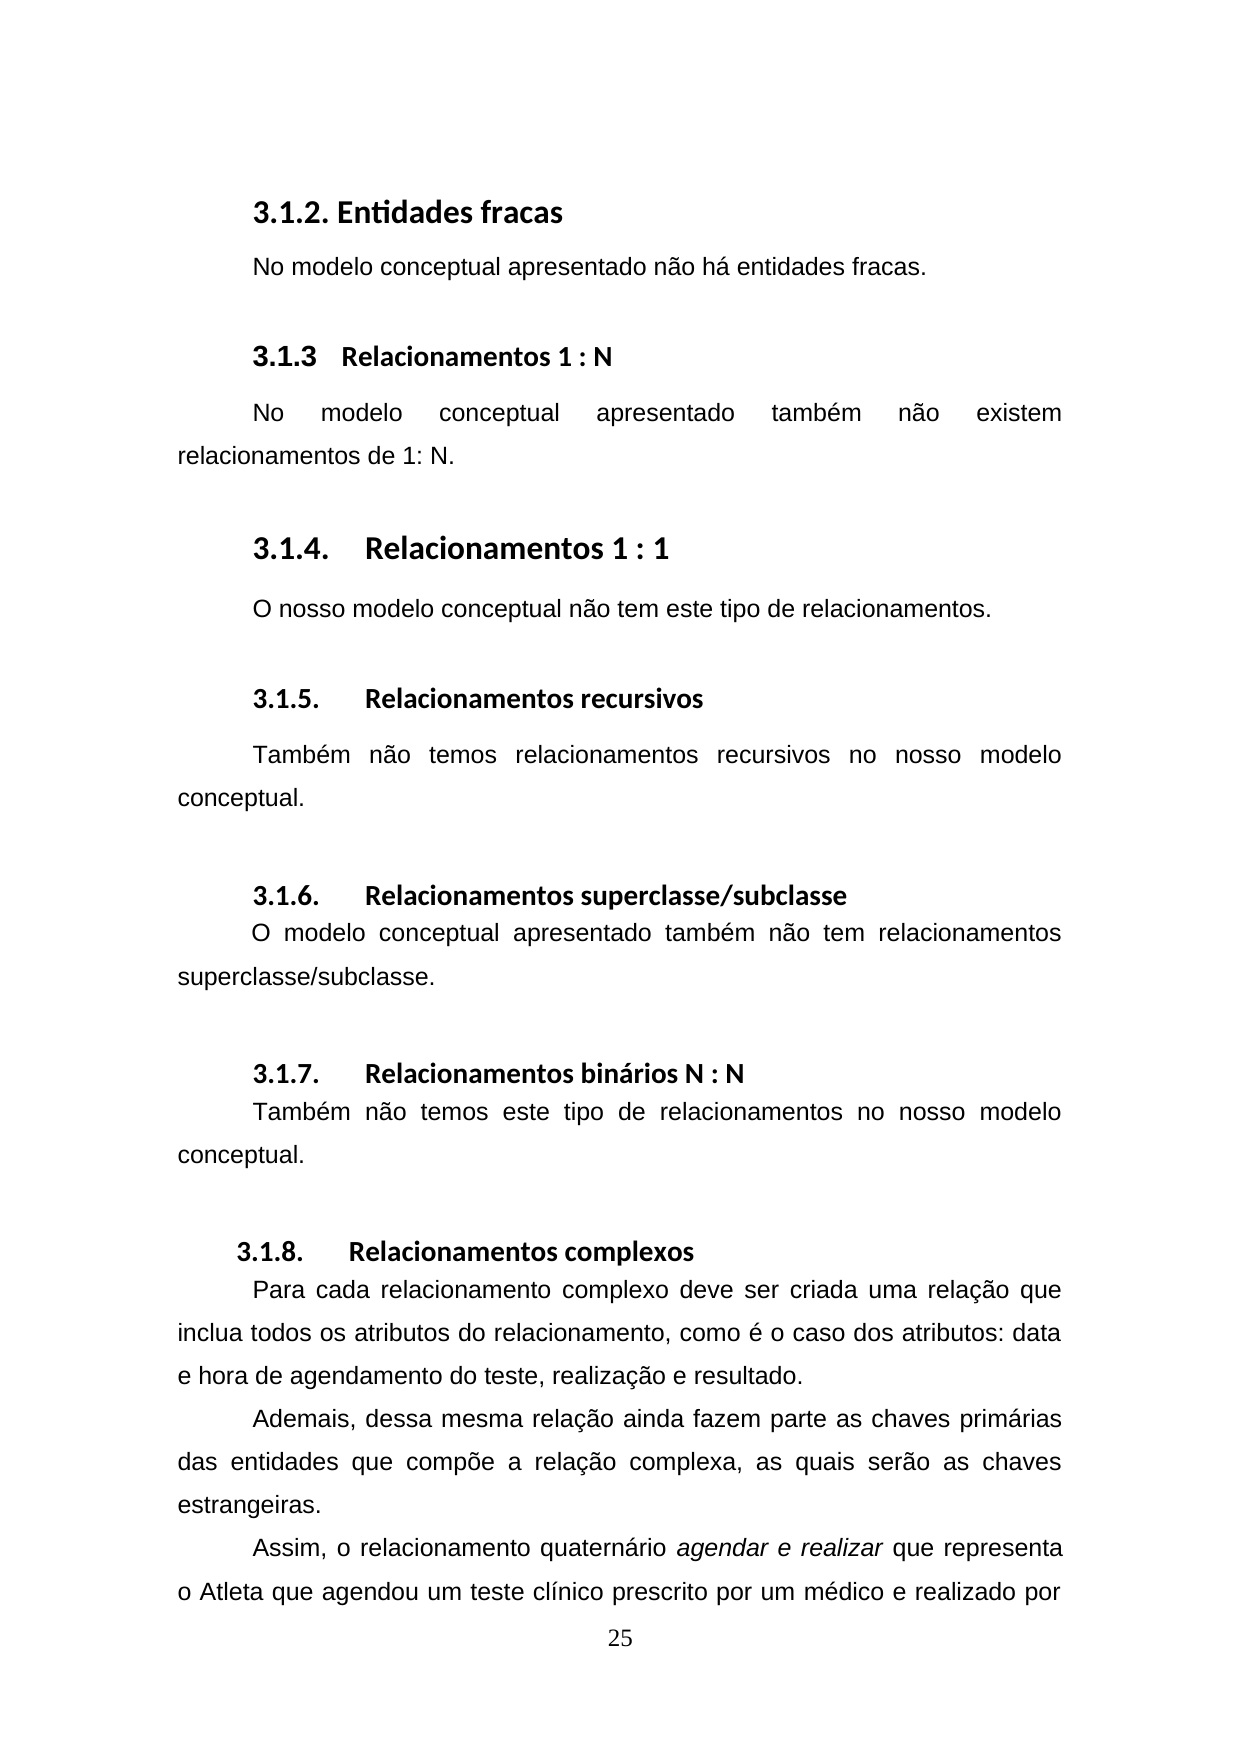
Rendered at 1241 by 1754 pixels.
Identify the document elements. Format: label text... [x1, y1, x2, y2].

text O modelo conceptual apresentado também não tem relacionamentos superclasse/subclasse. [177, 918, 1063, 990]
list Relacionamentos binários N : N [252, 1055, 1063, 1090]
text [177, 1533, 1063, 1605]
list Também não temos este tipo de relacionamentos no nosso modelo conceptual. [177, 1097, 1063, 1168]
text No modelo conceptual apresentado também não existem relacionamentos de 1: N. [177, 398, 1063, 469]
text 3.1.2. Entidades fracas [177, 191, 1063, 231]
list Relacionamentos recursivos [252, 681, 1063, 716]
text O nosso modelo conceptual não tem este tipo de relacionamentos. [252, 594, 1063, 623]
text Para cada relacionamento complexo deve ser criada uma relação que inclua todos os atributos do relacionamento, como é o caso dos atributos: data e hora de agendamento do teste, realização e resultado. [177, 1275, 1063, 1390]
list Relacionamentos 1 : 1 [252, 527, 1063, 568]
list Relacionamentos superclasse/subclasse [252, 877, 1063, 912]
text No modelo conceptual apresentado não há entidades fracas. [252, 252, 1063, 281]
list Relacionamentos 1 : N [252, 338, 1063, 374]
text Também não temos relacionamentos recursivos no nosso modelo conceptual. [177, 740, 1063, 812]
list Relacionamentos complexos [236, 1233, 1063, 1268]
text Ademais, dessa mesma relação ainda fazem parte as chaves primárias das entidades que compõe a relação complexa, as quais serão as chaves estrangeiras. [177, 1404, 1063, 1519]
